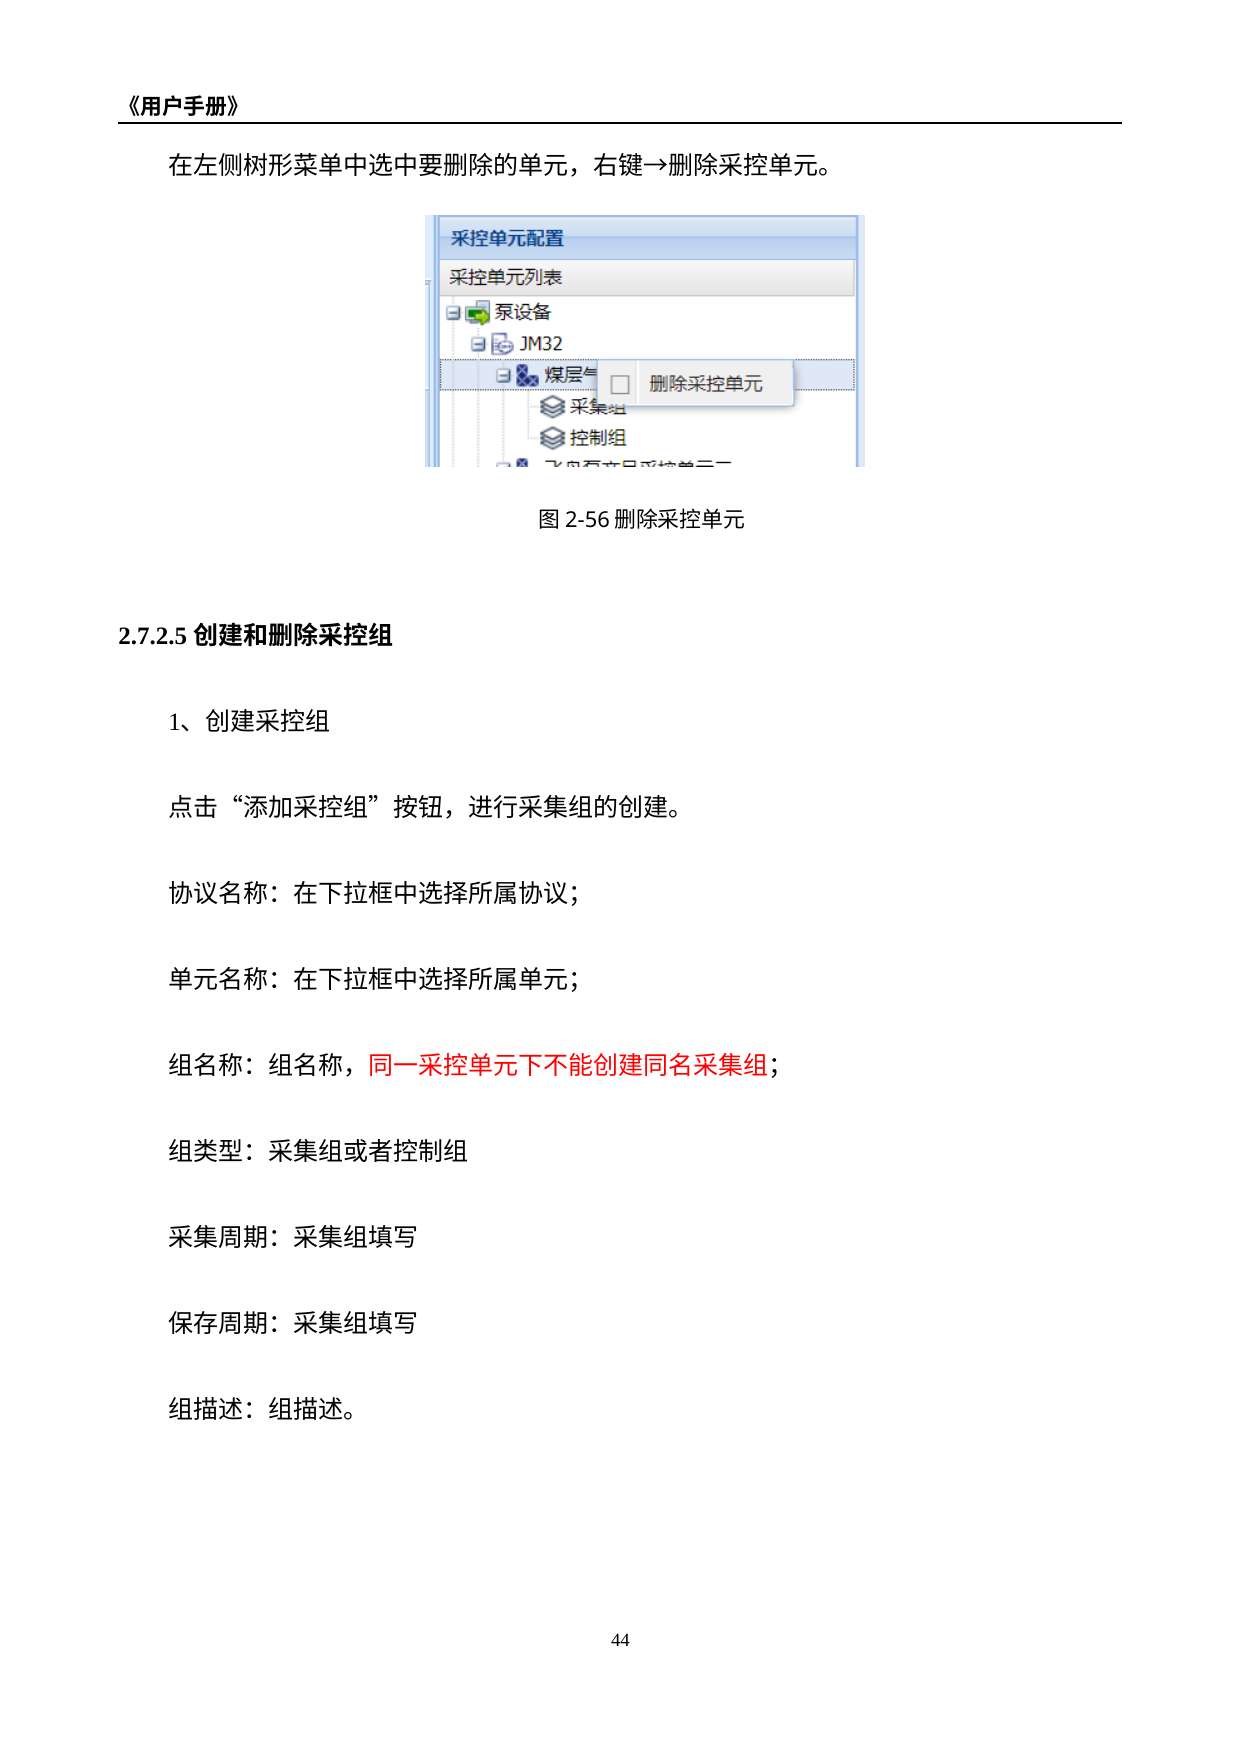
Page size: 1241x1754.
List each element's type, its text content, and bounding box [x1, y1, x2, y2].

text 图2-56删除采控单元 [118, 501, 1122, 535]
picture [425, 215, 865, 467]
text 保存周期：采集组填写 [118, 1288, 1122, 1356]
text 在左侧树形菜单中选中要删除的单元，右键→删除采控单元。 [118, 129, 1122, 197]
text 组名称：组名称，同一采控单元下不能创建同名采集组； [118, 1030, 1122, 1098]
text 协议名称：在下拉框中选择所属协议； [118, 858, 1122, 926]
text 组描述：组描述。 [118, 1374, 1122, 1442]
text 采集周期：采集组填写 [118, 1202, 1122, 1270]
text 组类型：采集组或者控制组 [118, 1116, 1122, 1184]
subtitle 2.7.2.5 创建和删除采控组 [118, 599, 1122, 667]
text 点击“添加采控组”按钮，进行采集组的创建。 [118, 772, 1122, 839]
text 1、创建采控组 [118, 686, 1122, 753]
text 单元名称：在下拉框中选择所属单元； [118, 944, 1122, 1012]
